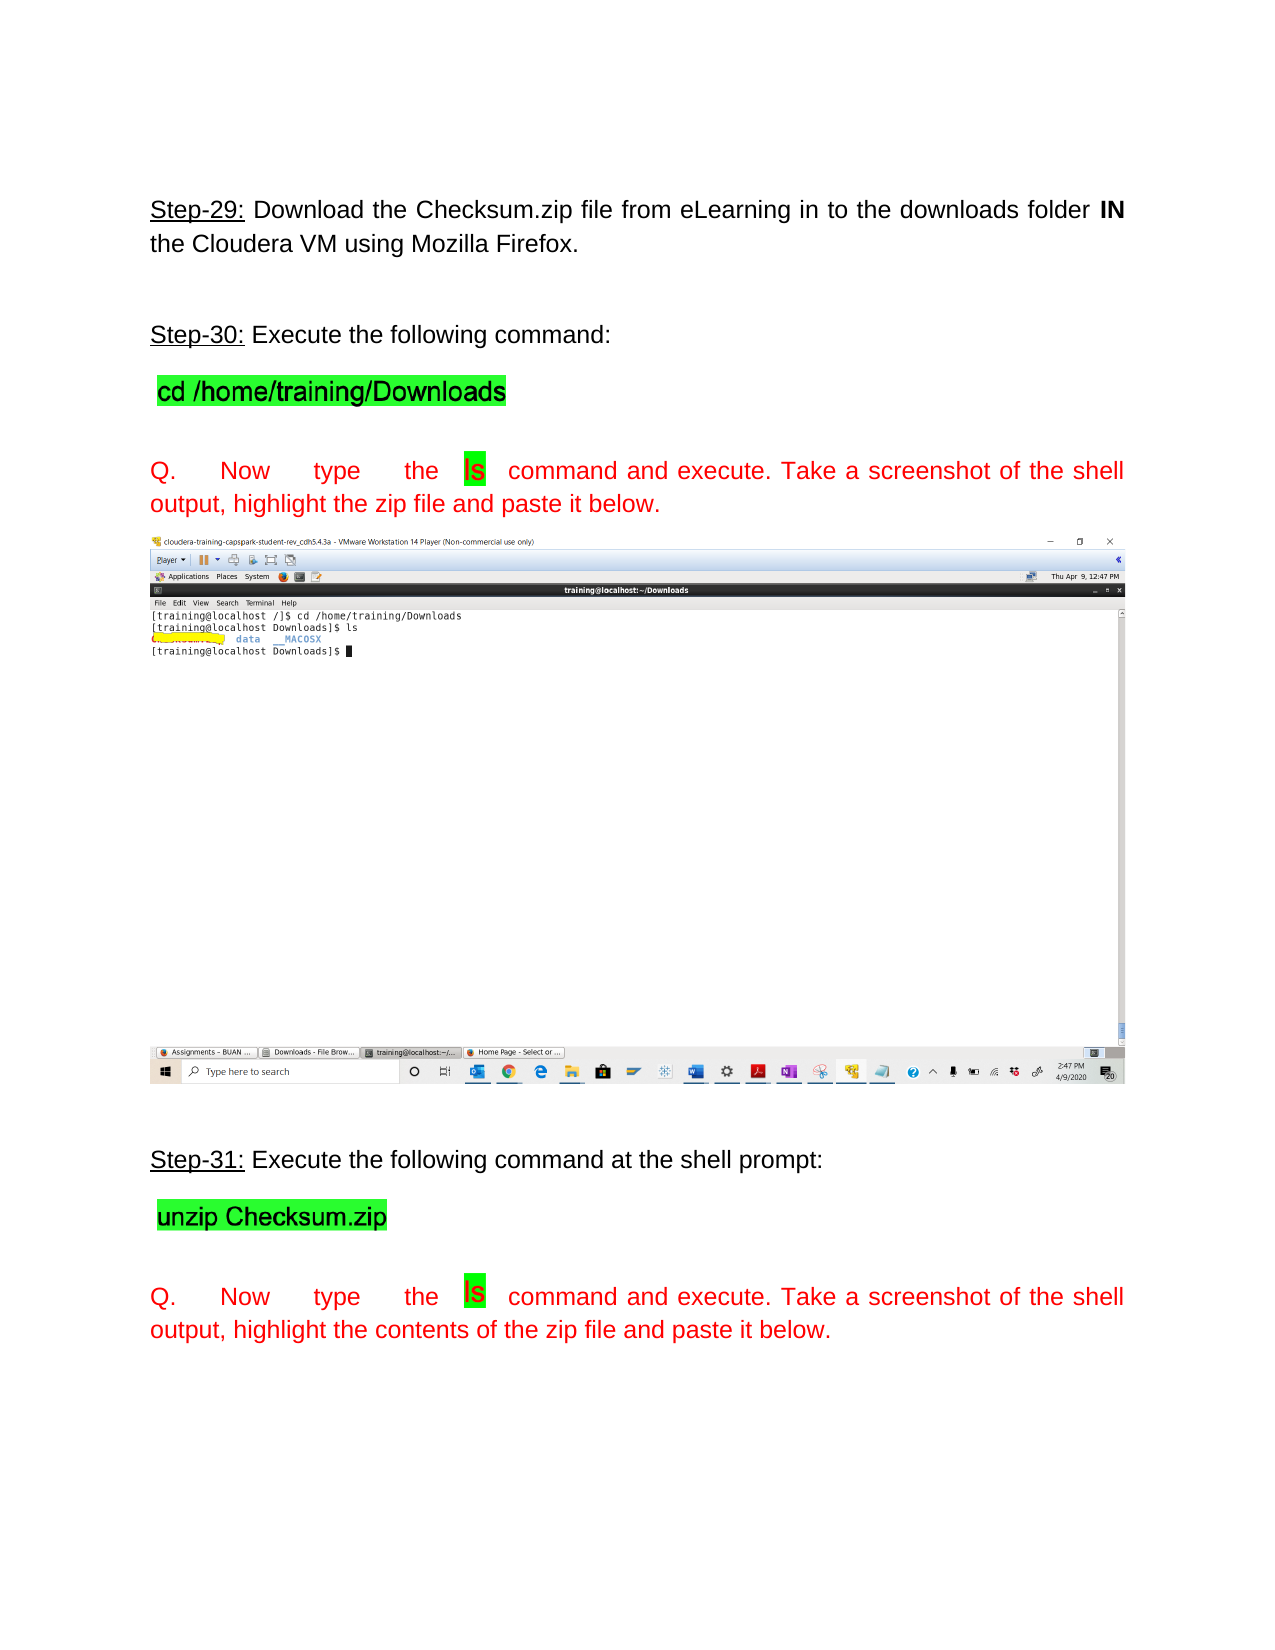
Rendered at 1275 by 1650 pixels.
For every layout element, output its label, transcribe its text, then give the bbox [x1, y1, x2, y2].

text Step-30: Execute the following command: [150, 319, 1125, 348]
text Step-29: Download the Checksum.zip file from eLearning in to the downloads folder IN the Cloudera VM using Mozilla Firefox. [150, 196, 1125, 257]
picture [458, 1269, 489, 1308]
picture [458, 447, 490, 486]
text Q. Now type the command and execute. Take a screenshot of the shell output, highlight the zip file and paste it below. [150, 456, 1125, 518]
picture [150, 1190, 396, 1239]
picture [150, 366, 516, 415]
text Q. Now type the command and execute. Take a screenshot of the shell output, highlight the contents of the zip file and paste it below. [150, 1282, 1125, 1344]
picture [150, 534, 1125, 1084]
text Step-31: Execute the following command at the shell prompt: [150, 1145, 1125, 1174]
